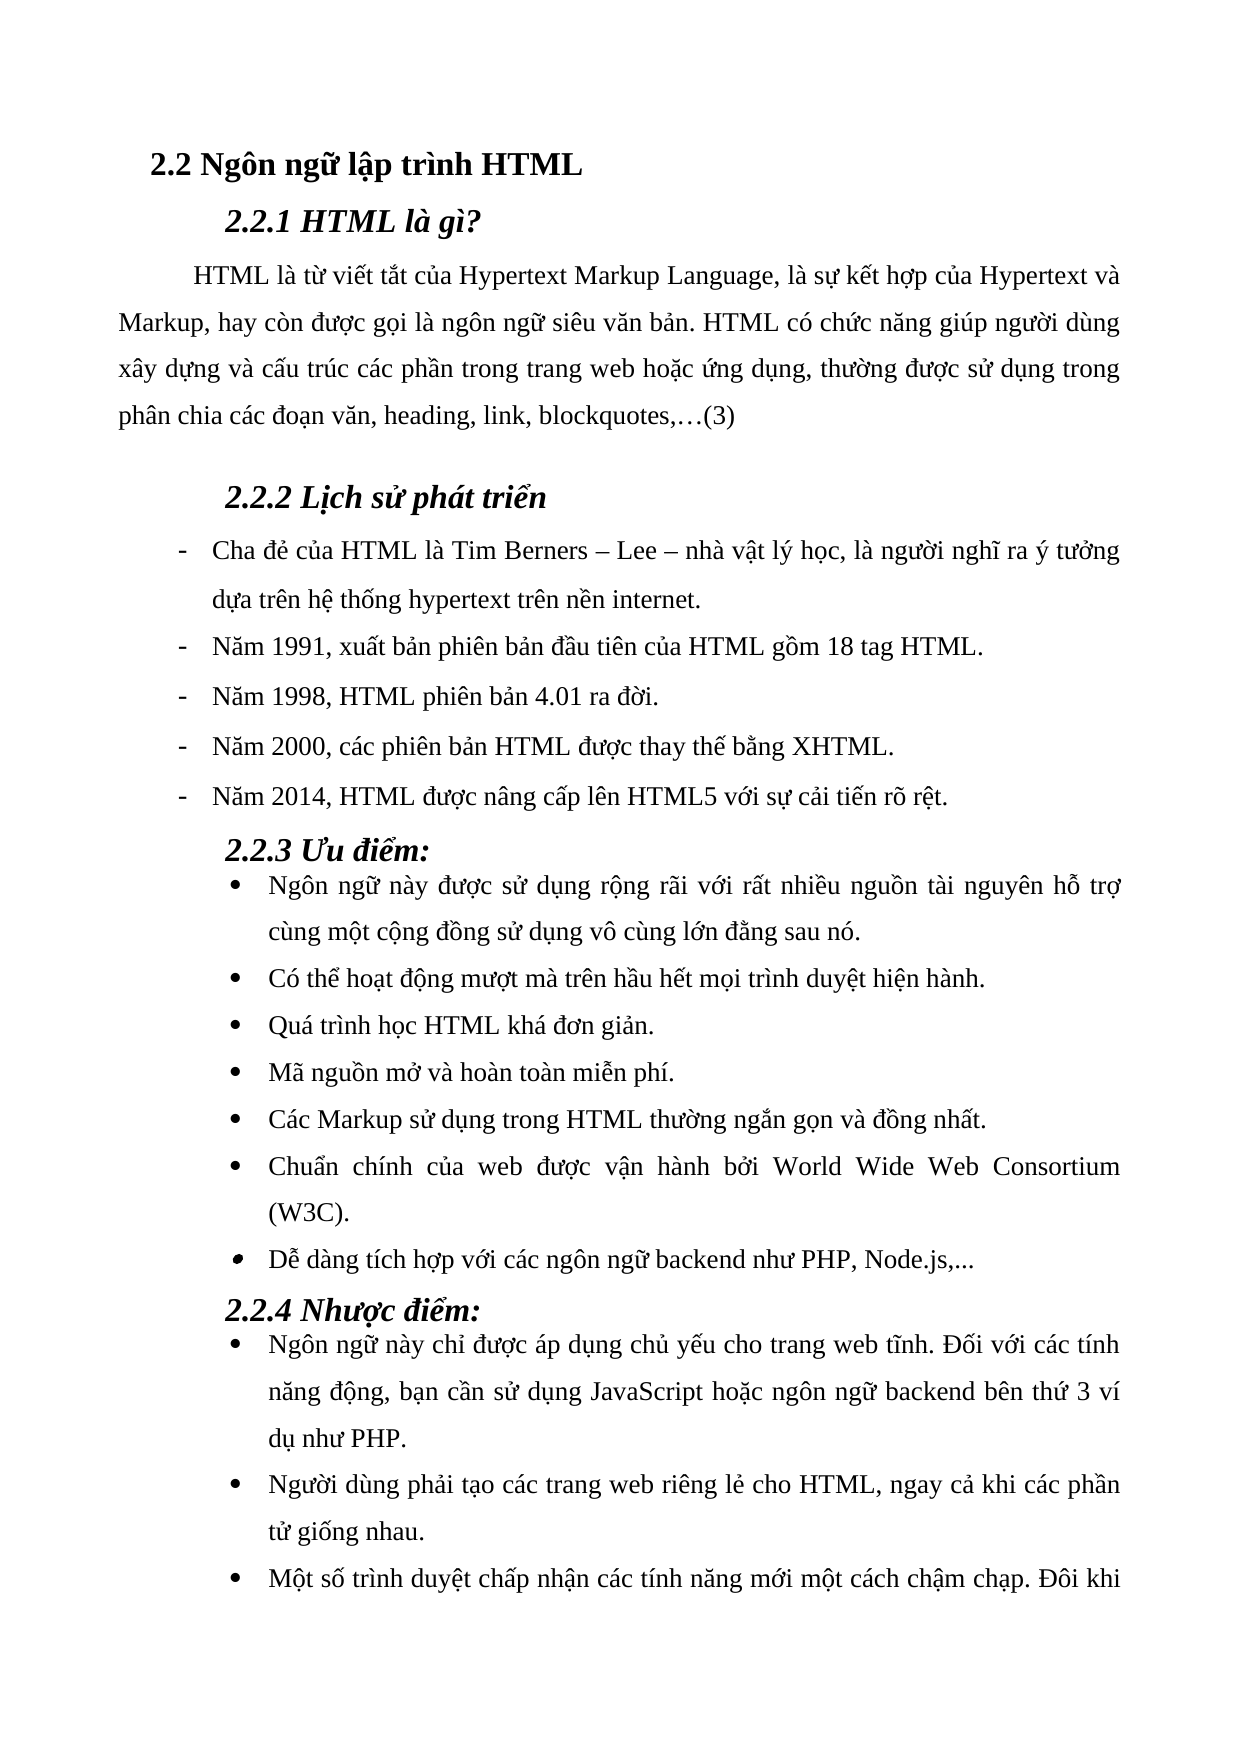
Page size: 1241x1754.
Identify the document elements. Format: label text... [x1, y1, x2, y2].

text HTML là từ viết tắt của Hypertext Markup Language, là sự kết hợp của Hypertext và Markup, hay còn được gọi là ngôn ngữ siêu văn bản. HTML có chức năng giúp người dùng xây dựng và cấu trúc các phần trong trang web hoặc ứng dụng, thường được sử dụng trong phân chia các đoạn văn, heading, link, blockquotes,…(3) [118, 259, 1122, 430]
list Mã nguồn mở và hoàn toàn miễn phí. [231, 1056, 1122, 1087]
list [231, 1562, 1122, 1593]
list Quá trình học HTML khá đơn giản. [231, 1009, 1122, 1040]
list Ngôn ngữ này chỉ được áp dụng chủ yếu cho trang web tĩnh. Đối với các tính năng động, bạn cần sử dụng JavaScript hoặc ngôn ngữ backend bên thứ 3 ví dụ như PHP. [231, 1328, 1122, 1453]
list Dễ dàng tích hợp với các ngôn ngữ backend như PHP, Node.js,... [231, 1243, 1122, 1274]
list Chuẩn chính của web được vận hành bởi World Wide Web Consortium (W3C). [231, 1150, 1122, 1228]
subtitle 2.2.3 Ưu điểm: [150, 830, 1122, 869]
list Ngôn ngữ này được sử dụng rộng rãi với rất nhiều nguồn tài nguyên hỗ trợ cùng một cộng đồng sử dụng vô cùng lớn đằng sau nó. [231, 869, 1122, 947]
subtitle 2.2.1 HTML là gì? [150, 202, 1122, 240]
list Năm 2014, HTML được nâng cấp lên HTML5 với sự cải tiến rõ rệt. [174, 780, 1122, 814]
list Năm 1998, HTML phiên bản 4.01 ra đời. [174, 680, 1122, 713]
subtitle Ngôn ngữ lập trình HTML [150, 144, 1122, 182]
subtitle 2.2.2 Lịch sử phát triển [150, 477, 1122, 515]
list Cha đẻ của HTML là Tim Berners – Lee – nhà vật lý học, là người nghĩ ra ý tưởng dựa trên hệ thống hypertext trên nền internet. [174, 534, 1122, 614]
list Có thể hoạt động mượt mà trên hầu hết mọi trình duyệt hiện hành. [231, 962, 1122, 993]
list Năm 1991, xuất bản phiên bản đầu tiên của HTML gồm 18 tag HTML. [174, 630, 1122, 663]
subtitle 2.2.4 Nhược điểm: [150, 1290, 1122, 1328]
list Người dùng phải tạo các trang web riêng lẻ cho HTML, ngay cả khi các phần tử giống nhau. [231, 1468, 1122, 1546]
list Năm 2000, các phiên bản HTML được thay thế bằng XHTML. [174, 730, 1122, 764]
list Các Markup sử dụng trong HTML thường ngắn gọn và đồng nhất. [231, 1103, 1122, 1134]
